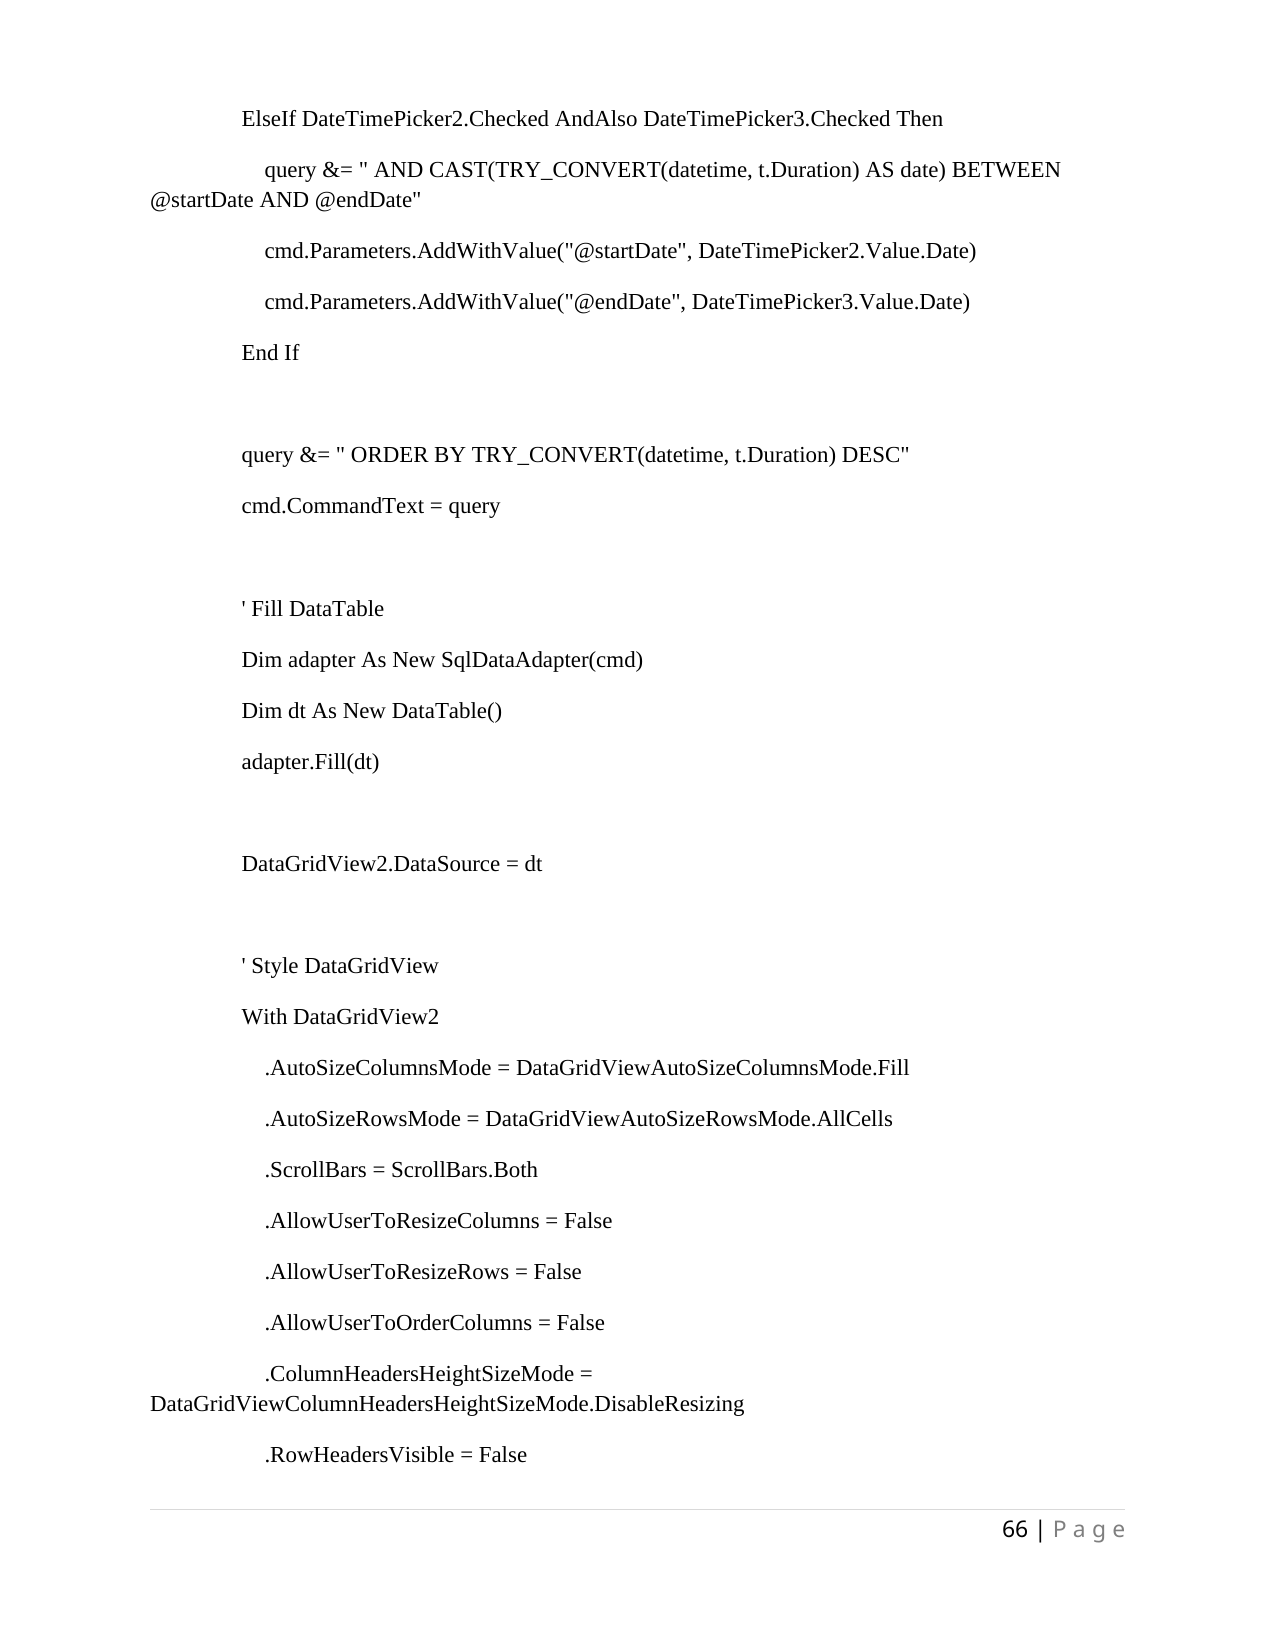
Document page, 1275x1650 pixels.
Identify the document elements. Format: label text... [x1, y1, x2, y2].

text cmd.Parameters.AddWithValue("@endDate", DateTimePicker3.Value.Date) [150, 288, 1125, 315]
text query &= " ORDER BY TRY_CONVERT(datetime, t.Duration) DESC" [150, 441, 1125, 468]
text .AllowUserToResizeColumns = False [150, 1207, 1125, 1233]
text cmd.CommandText = query [150, 492, 1125, 519]
text adapter.Fill(dt) [150, 748, 1125, 774]
text .ColumnHeadersHeightSizeMode = DataGridViewColumnHeadersHeightSizeMode.DisableResizing [150, 1360, 1125, 1417]
text .AutoSizeColumnsMode = DataGridViewAutoSizeColumnsMode.Fill [150, 1054, 1125, 1080]
text query &= " AND CAST(TRY_CONVERT(datetime, t.Duration) AS date) BETWEEN @startDate AND @endDate" [150, 156, 1125, 213]
text DataGridView2.DataSource = dt [150, 850, 1125, 876]
text End If [150, 339, 1125, 366]
text Dim adapter As New SqlDataAdapter(cmd) [150, 646, 1125, 672]
text ' Style DataGridView [150, 952, 1125, 978]
text .RowHeadersVisible = False [150, 1441, 1125, 1468]
text ' Fill DataTable [150, 594, 1125, 621]
text .ScrollBars = ScrollBars.Both [150, 1156, 1125, 1182]
text ElseIf DateTimePicker2.Checked AndAlso DateTimePicker3.Checked Then [150, 105, 1125, 131]
text cmd.Parameters.AddWithValue("@startDate", DateTimePicker2.Value.Date) [150, 237, 1125, 264]
text Dim dt As New DataTable() [150, 697, 1125, 723]
text .AllowUserToOrderColumns = False [150, 1309, 1125, 1336]
text .AutoSizeRowsMode = DataGridViewAutoSizeRowsMode.AllCells [150, 1105, 1125, 1131]
text .AllowUserToResizeRows = False [150, 1258, 1125, 1284]
text With DataGridView2 [150, 1003, 1125, 1029]
